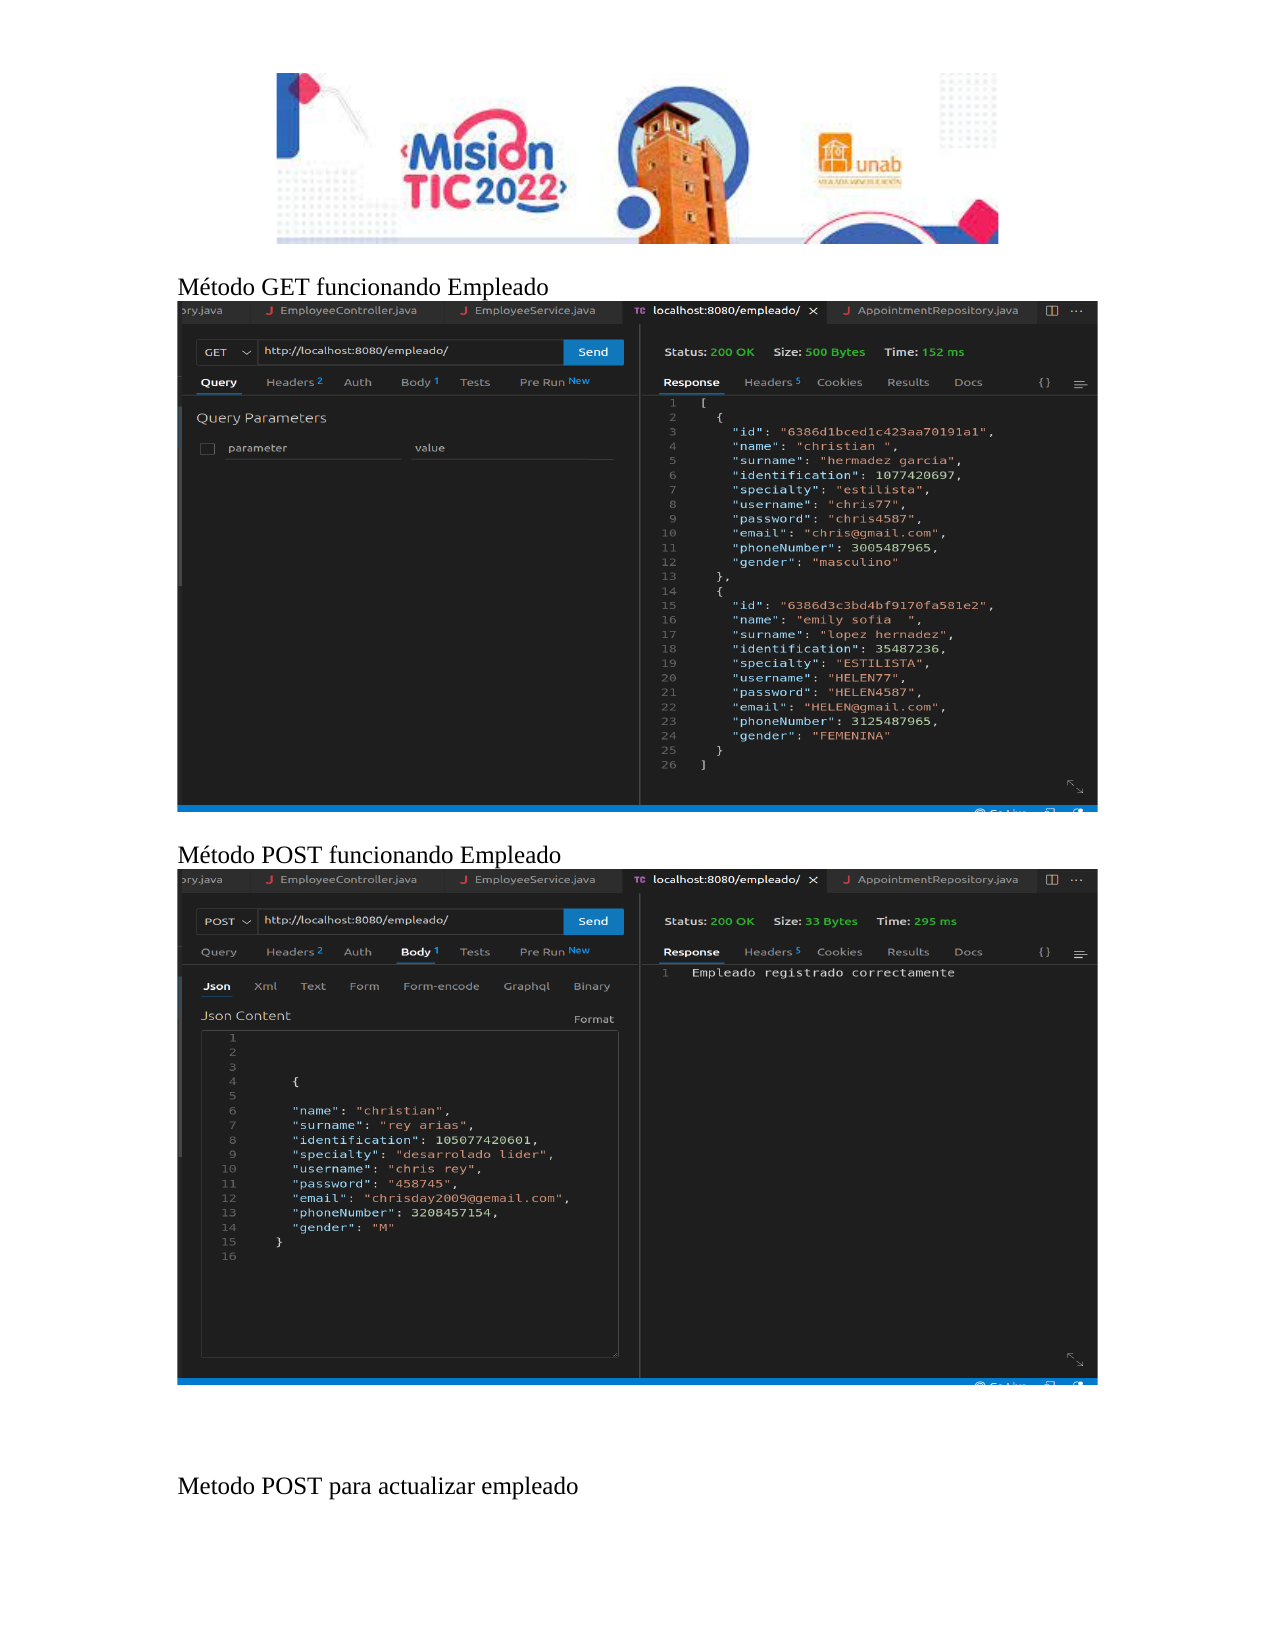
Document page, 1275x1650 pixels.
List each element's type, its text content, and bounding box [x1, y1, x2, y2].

text Método POST funcionando Empleado [177, 841, 1098, 869]
picture [177, 301, 1098, 812]
picture [276, 73, 999, 244]
text Metodo POST para actualizar empleado [177, 1471, 1098, 1499]
text Método GET funcionando Empleado [177, 272, 1098, 301]
picture [177, 869, 1098, 1385]
